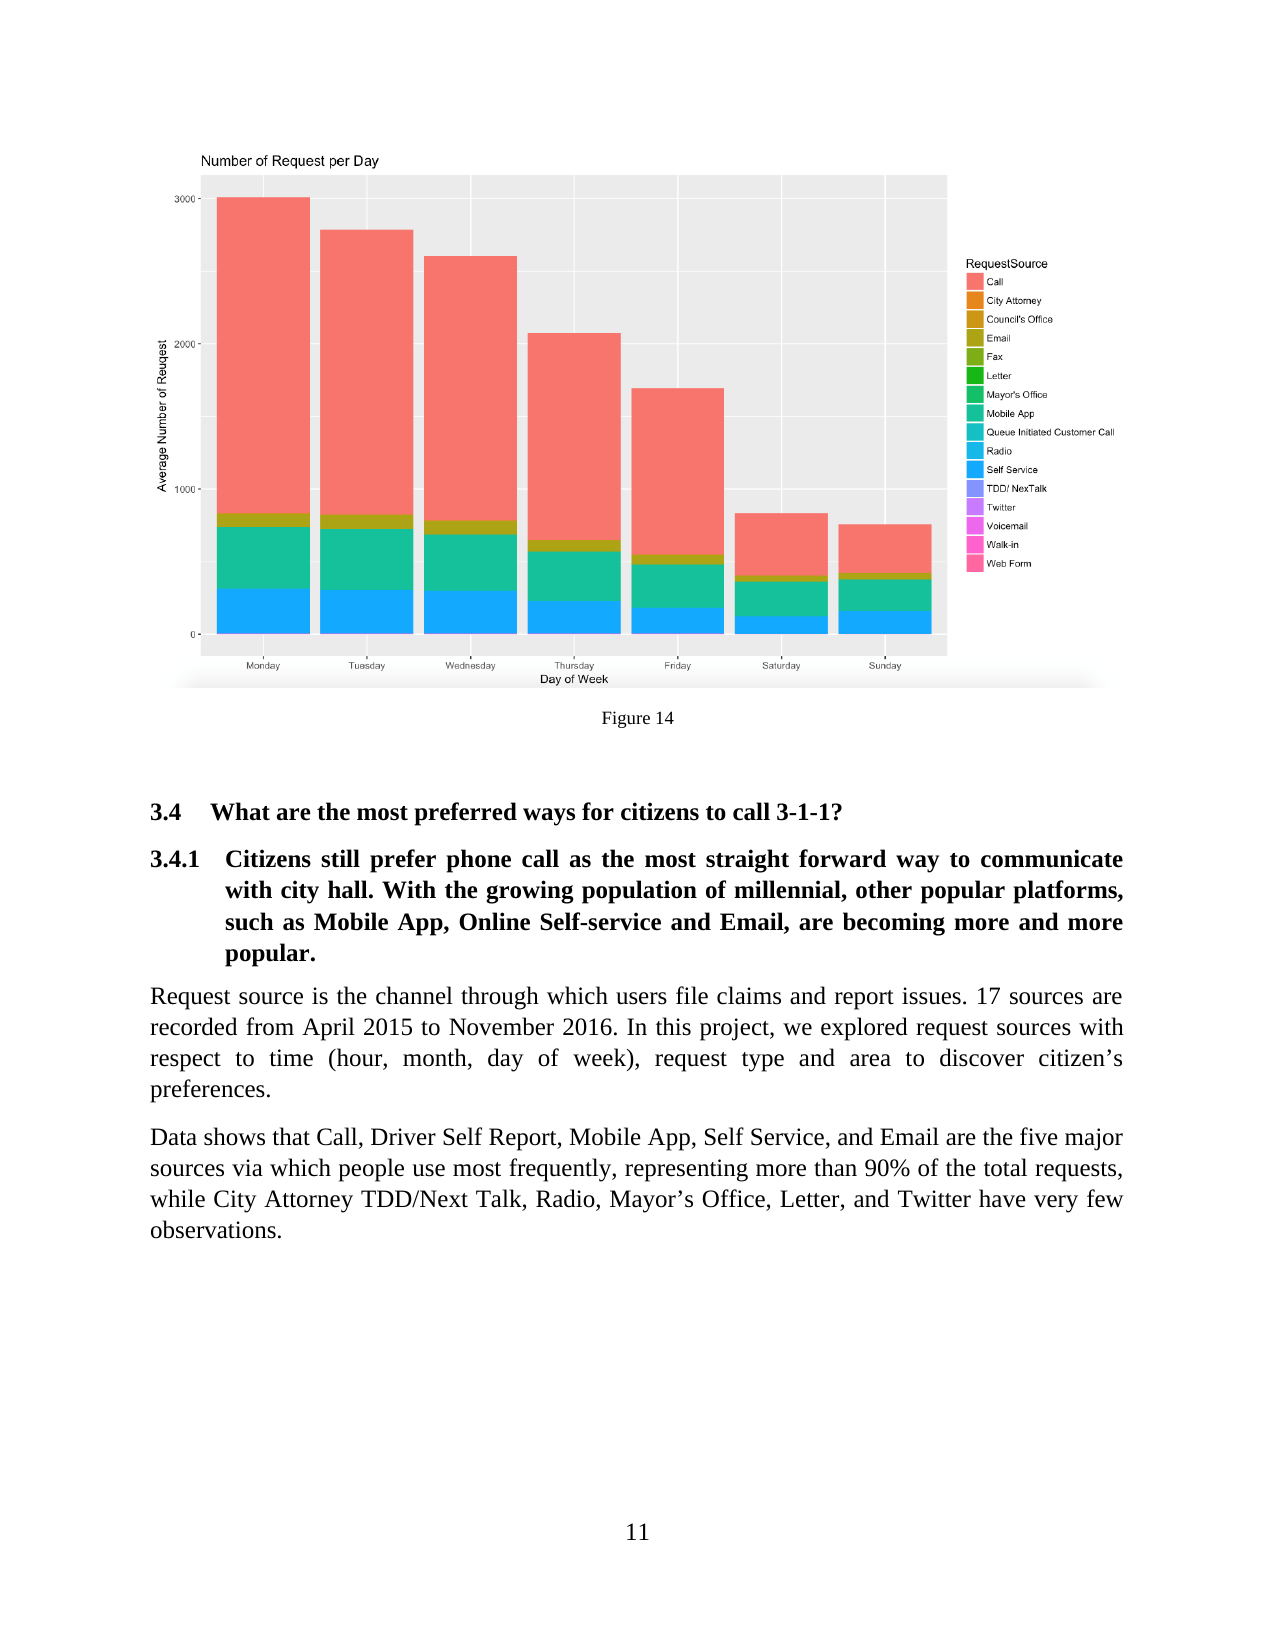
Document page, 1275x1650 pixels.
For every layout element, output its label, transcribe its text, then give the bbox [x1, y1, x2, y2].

text Data shows that Call, Driver Self Report, Mobile App, Self Service, and Email are the five major sources via which people use most frequently, representing more than 90% of the total requests, while City Attorney TDD/Next Talk, Radio, Mayor’s Office, Letter, and Twitter have very few observations. [150, 1122, 1125, 1244]
subtitle Citizens still prefer phone call as the most straight forward way to communicate with city hall. With the growing population of millennial, other popular platforms, such as Mobile App, Online Self-service and Email, are becoming more and more popular. [150, 844, 1125, 966]
subtitle What are the most preferred ways for citizens to call 3-1-1? [150, 797, 1125, 826]
picture [151, 150, 1124, 688]
text Request source is the channel through which users file claims and report issues. 17 sources are recorded from April 2015 to November 2016. In this project, we explored request sources with respect to time (hour, month, day of week), request type and area to discover citizen’s preferences. [150, 981, 1125, 1103]
